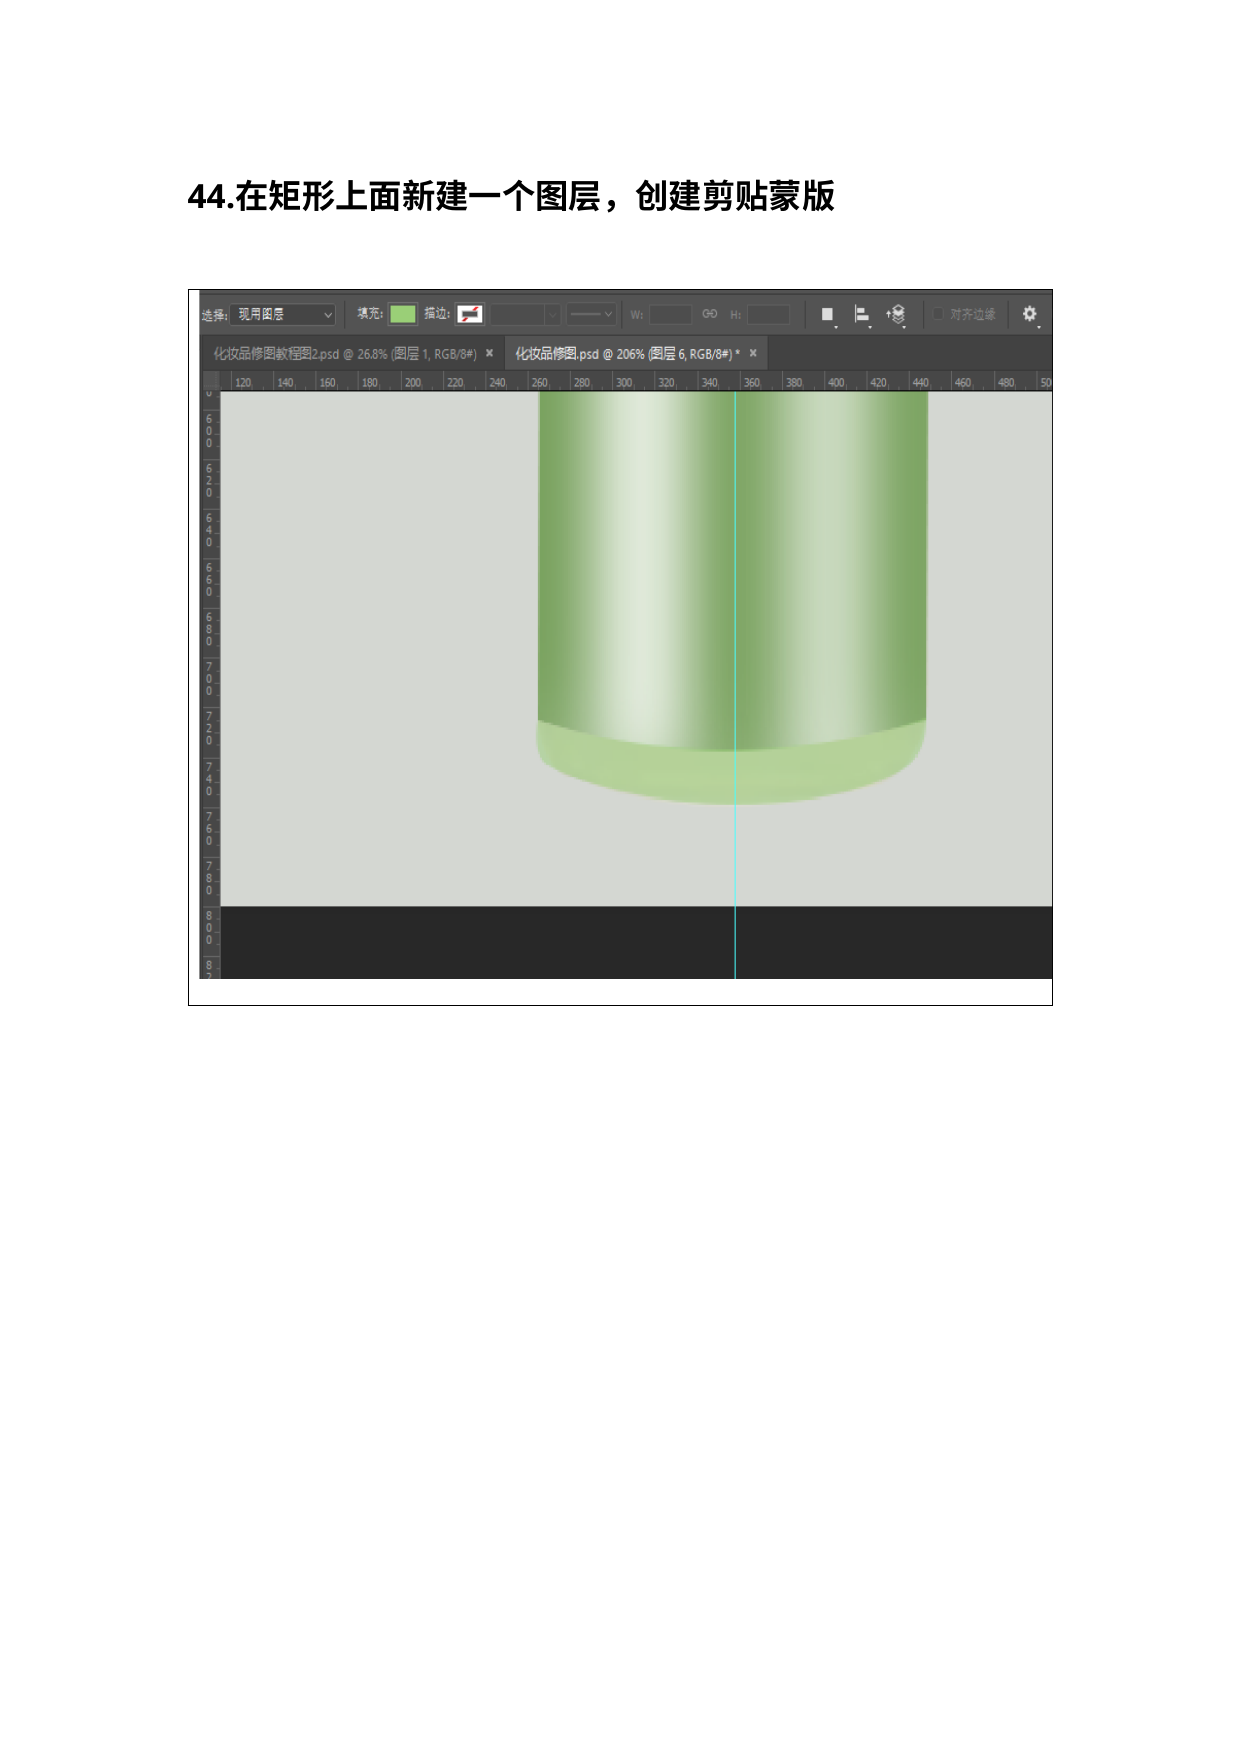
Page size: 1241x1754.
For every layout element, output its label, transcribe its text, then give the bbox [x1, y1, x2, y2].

table_header [189, 290, 1052, 1005]
subtitle 44.在矩形上面新建一个图层，创建剪贴蒙版 [187, 162, 1053, 227]
picture [199, 290, 1053, 979]
